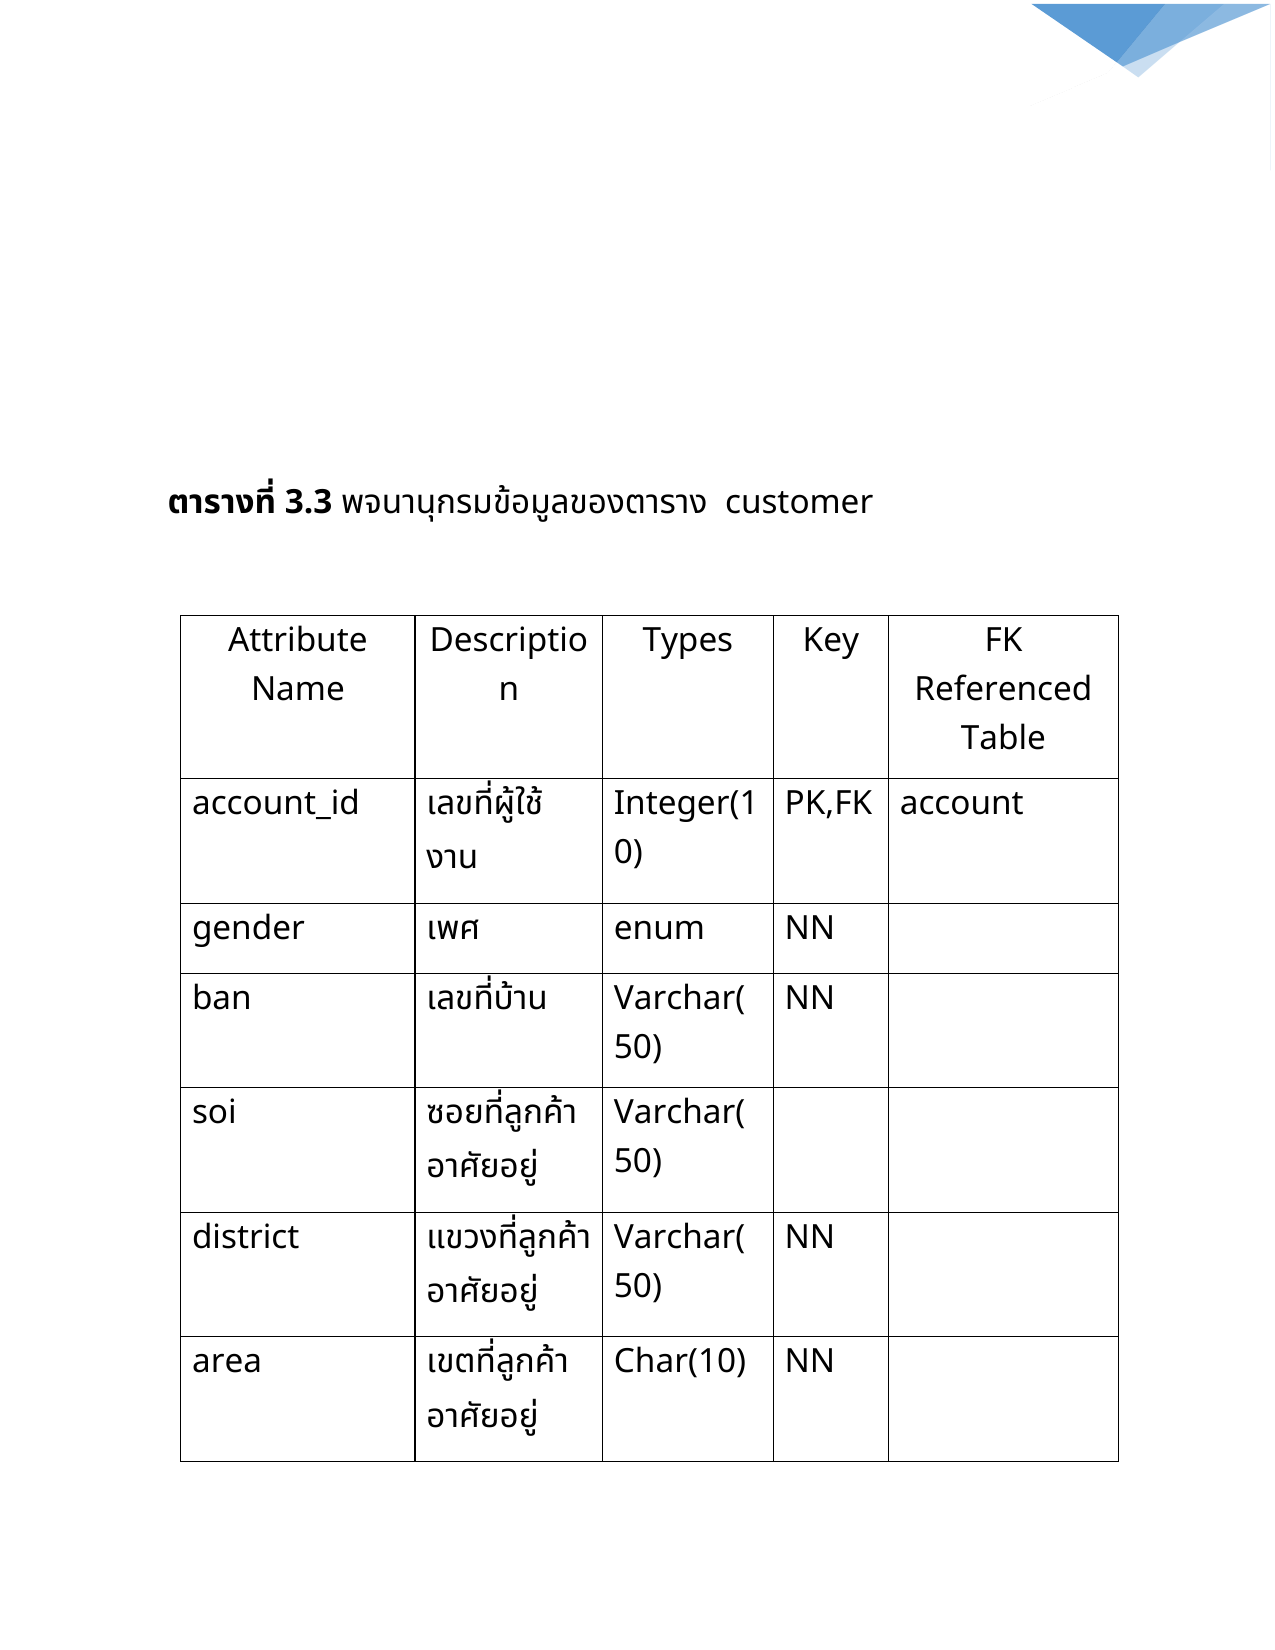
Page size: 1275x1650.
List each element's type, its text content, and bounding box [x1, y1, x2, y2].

table_cell NN [774, 904, 888, 973]
table_cell PK,FK [774, 779, 888, 903]
table_cell เลขที่ผู้ใช้งาน [416, 779, 602, 903]
table_cell district [181, 1213, 414, 1336]
table_cell เลขที่บ้าน [416, 974, 602, 1087]
table_cell account_id [181, 779, 414, 903]
table_cell เพศ [416, 904, 602, 973]
table_cell [889, 1088, 1118, 1212]
table_cell Integer(10) [603, 779, 773, 903]
table_cell soi [181, 1088, 414, 1212]
table_cell เขตที่ลูกค้าอาศัยอยู่ [416, 1337, 602, 1461]
table_header FK Referenced Table [889, 616, 1118, 778]
text ตารางที่ 3.3 พจนานุกรมข้อมูลของตาราง customer [150, 478, 1125, 529]
table_cell Varchar(50) [603, 974, 773, 1087]
table_cell NN [774, 1337, 888, 1461]
table_cell แขวงที่ลูกค้าอาศัยอยู่ [416, 1213, 602, 1336]
table_cell ban [181, 974, 414, 1087]
table_cell Varchar(50) [603, 1088, 773, 1212]
table_header Description [416, 616, 602, 778]
table_cell gender [181, 904, 414, 973]
table_cell NN [774, 1213, 888, 1336]
table_cell account [889, 779, 1118, 903]
table_cell Char(10) [603, 1337, 773, 1461]
table_cell area [181, 1337, 414, 1461]
table_header Attribute Name [181, 616, 414, 778]
table_cell [889, 1337, 1118, 1461]
table_cell Varchar(50) [603, 1213, 773, 1336]
table_header Types [603, 616, 773, 778]
table_header Key [774, 616, 888, 778]
table_cell ซอยที่ลูกค้าอาศัยอยู่ [416, 1088, 602, 1212]
table_cell [889, 974, 1118, 1087]
table_cell [889, 904, 1118, 973]
picture [1029, 3, 1271, 172]
table_cell enum [603, 904, 773, 973]
table_cell [889, 1213, 1118, 1336]
table_cell NN [774, 974, 888, 1087]
table_cell [774, 1088, 888, 1212]
